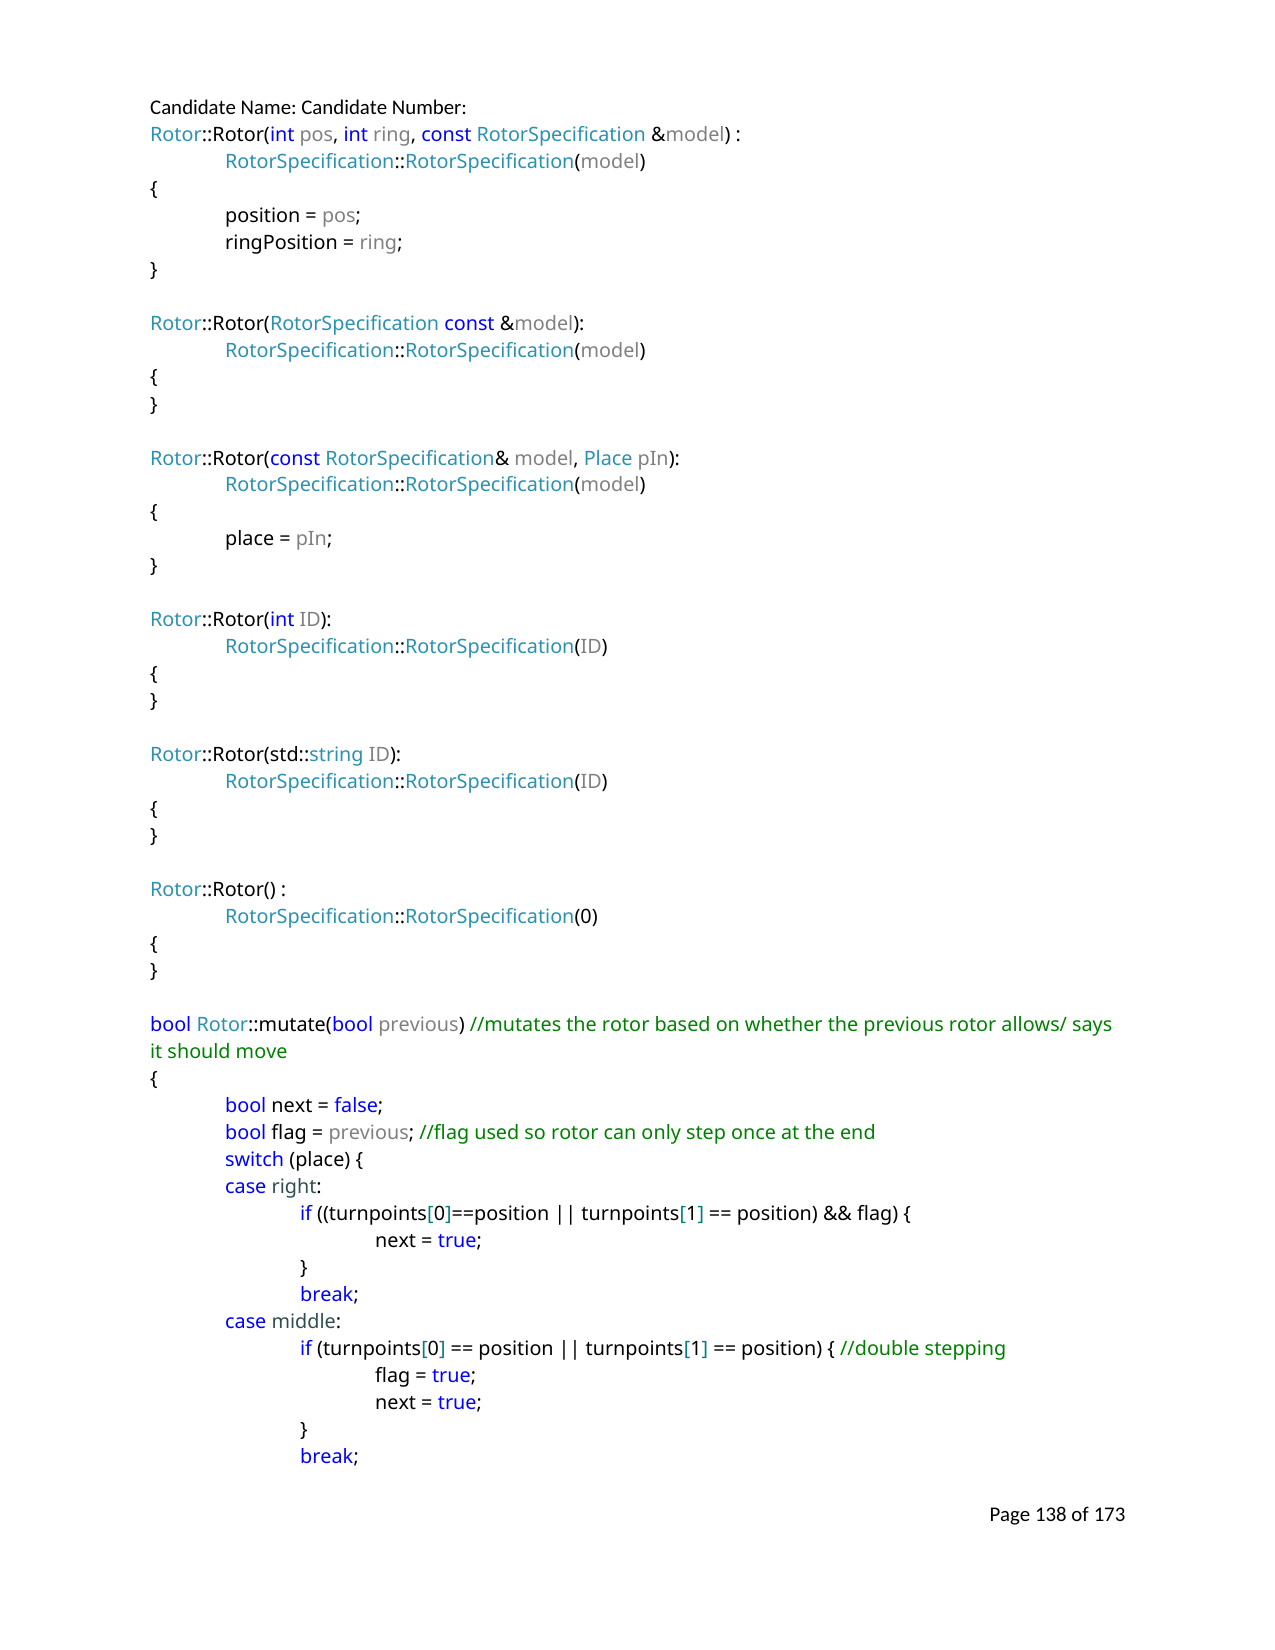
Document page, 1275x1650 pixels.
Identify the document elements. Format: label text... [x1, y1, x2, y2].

text RotorSpecification::RotorSpecification(model) [150, 471, 1125, 498]
text } [150, 390, 1125, 417]
text { [150, 929, 1125, 956]
text position = pos; [150, 201, 1125, 228]
text RotorSpecification::RotorSpecification(model) [150, 336, 1125, 363]
text if (turnpoints[0] == position || turnpoints[1] == position) { //double stepping [150, 1334, 1125, 1361]
text if ((turnpoints[0]==position || turnpoints[1] == position) && flag) { [150, 1199, 1125, 1226]
text } [150, 552, 1125, 579]
text Rotor::Rotor(int pos, int ring, const RotorSpecification &model) : [150, 120, 1125, 147]
text Rotor::Rotor(std::string ID): [150, 741, 1125, 767]
text case right: [150, 1172, 1125, 1199]
text Rotor::Rotor(int ID): [150, 606, 1125, 633]
text Rotor::Rotor() : [150, 875, 1125, 902]
text case middle: [150, 1307, 1125, 1334]
text RotorSpecification::RotorSpecification(ID) [150, 633, 1125, 659]
text { [150, 363, 1125, 390]
text } [150, 1415, 1125, 1442]
text { [150, 794, 1125, 821]
text Rotor::Rotor(const RotorSpecification& model, Place pIn): [150, 444, 1125, 471]
text { [150, 1064, 1125, 1091]
text bool Rotor::mutate(bool previous) //mutates the rotor based on whether the previous rotor allows/ says it should move [150, 1010, 1125, 1064]
text switch (place) { [150, 1145, 1125, 1172]
text { [150, 498, 1125, 525]
text bool flag = previous; //flag used so rotor can only step once at the end [150, 1118, 1125, 1145]
text place = pIn; [150, 525, 1125, 552]
text } [150, 255, 1125, 282]
text } [150, 687, 1125, 713]
text break; [150, 1442, 1125, 1469]
text RotorSpecification::RotorSpecification(0) [150, 902, 1125, 929]
text } [150, 1253, 1125, 1280]
text flag = true; [150, 1361, 1125, 1388]
text ringPosition = ring; [150, 228, 1125, 255]
text bool next = false; [150, 1091, 1125, 1118]
text break; [150, 1280, 1125, 1307]
text RotorSpecification::RotorSpecification(ID) [150, 767, 1125, 794]
text next = true; [150, 1226, 1125, 1253]
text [150, 147, 1125, 174]
text Rotor::Rotor(RotorSpecification const &model): [150, 309, 1125, 336]
text { [150, 174, 1125, 201]
text { [150, 659, 1125, 687]
text } [150, 821, 1125, 848]
text } [150, 956, 1125, 983]
text next = true; [150, 1388, 1125, 1415]
